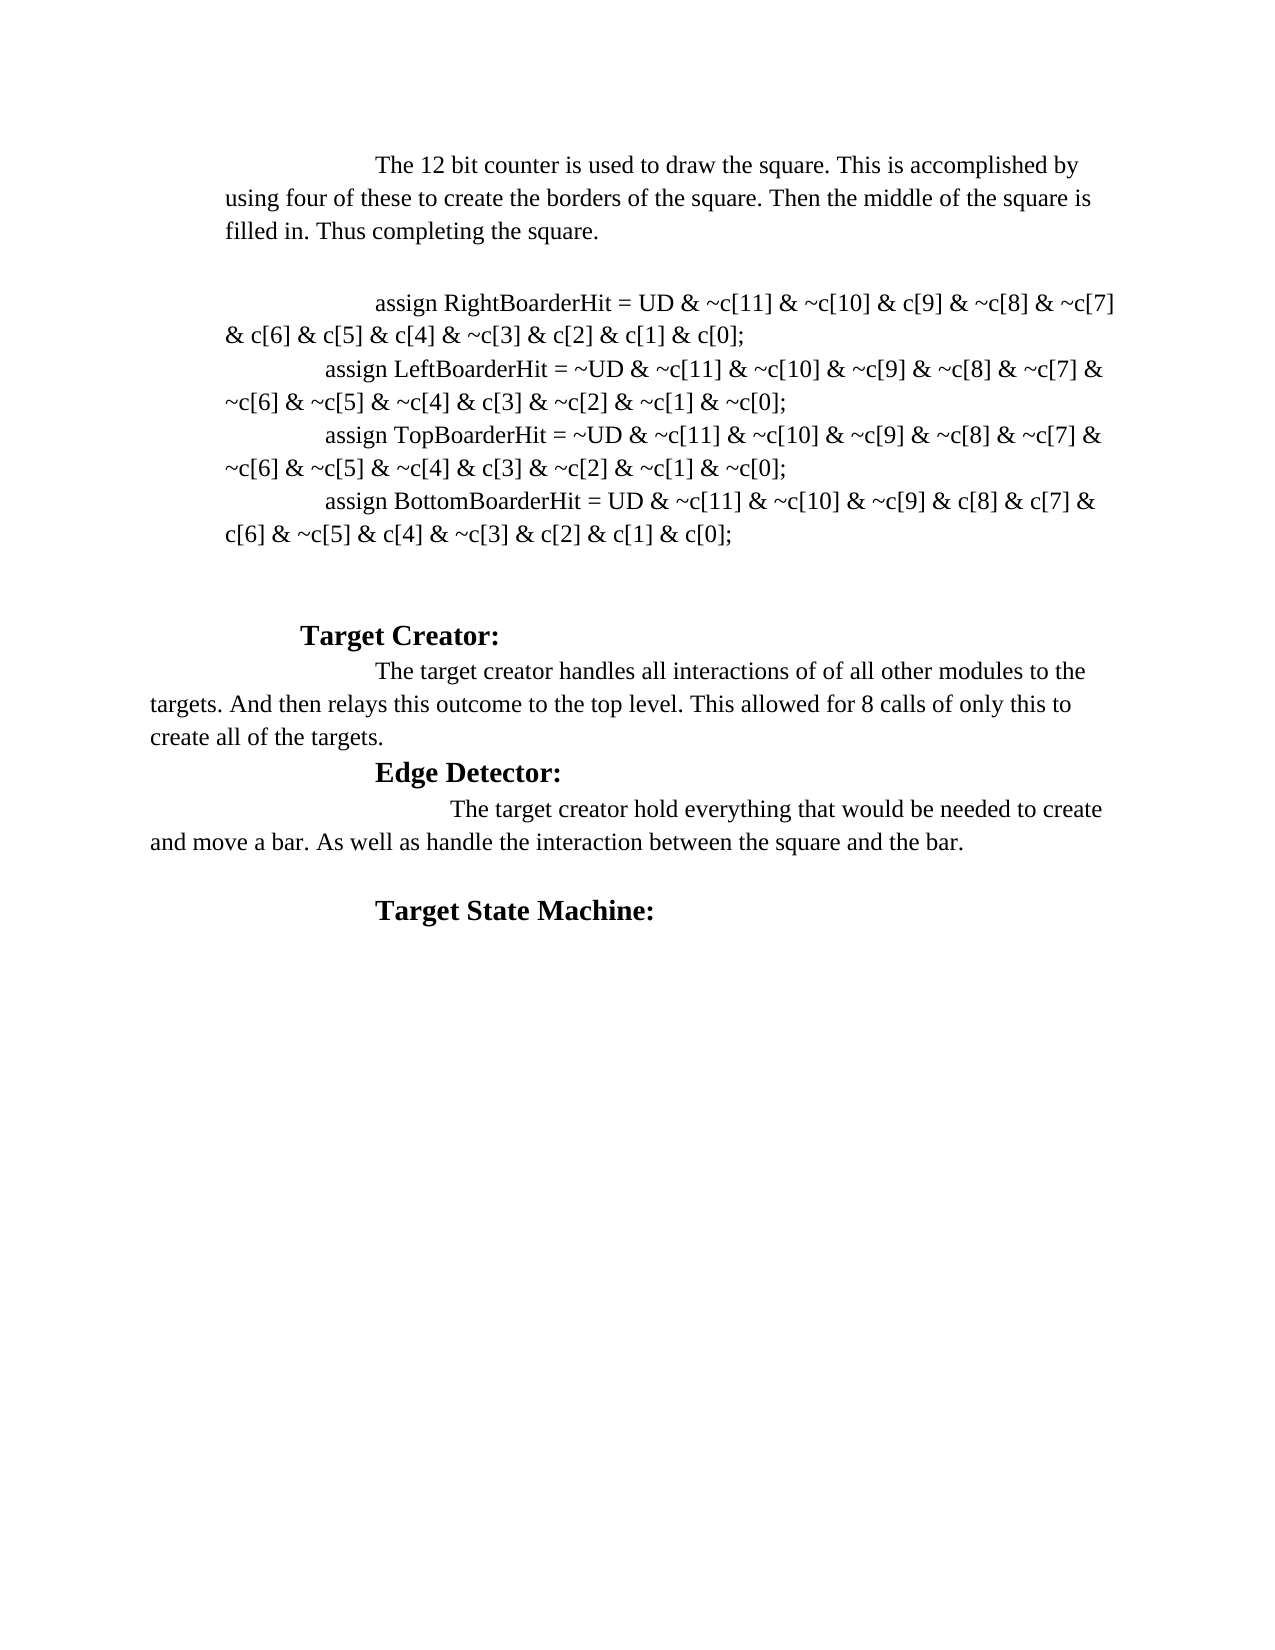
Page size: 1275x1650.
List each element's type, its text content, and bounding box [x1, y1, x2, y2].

text The 12 bit counter is used to draw the square. This is accomplished by using four of these to create the borders of the square. Then the middle of the square is filled in. Thus completing the square. [225, 150, 1125, 245]
text The target creator handles all interactions of of all other modules to the targets. And then relays this outcome to the top level. This allowed for 8 calls of only this to create all of the targets. [150, 656, 1125, 751]
text Edge Detector: [150, 755, 1125, 789]
text Target Creator: [150, 618, 1125, 651]
text assign LeftBoarderHit = ~UD & ~c[11] & ~c[10] & ~c[9] & ~c[8] & ~c[7] & ~c[6] & ~c[5] & ~c[4] & c[3] & ~c[2] & ~c[1] & ~c[0]; [225, 354, 1125, 415]
text assign BottomBoarderHit = UD & ~c[11] & ~c[10] & ~c[9] & c[8] & c[7] & c[6] & ~c[5] & c[4] & ~c[3] & c[2] & c[1] & c[0]; [225, 486, 1125, 547]
text Target State Machine: [150, 893, 1125, 927]
text The target creator hold everything that would be needed to create and move a bar. As well as handle the interaction between the square and the bar. [150, 794, 1125, 856]
text assign RightBoarderHit = UD & ~c[11] & ~c[10] & c[9] & ~c[8] & ~c[7] & c[6] & c[5] & c[4] & ~c[3] & c[2] & c[1] & c[0]; [225, 288, 1125, 349]
text assign TopBoarderHit = ~UD & ~c[11] & ~c[10] & ~c[9] & ~c[8] & ~c[7] & ~c[6] & ~c[5] & ~c[4] & c[3] & ~c[2] & ~c[1] & ~c[0]; [225, 420, 1125, 481]
